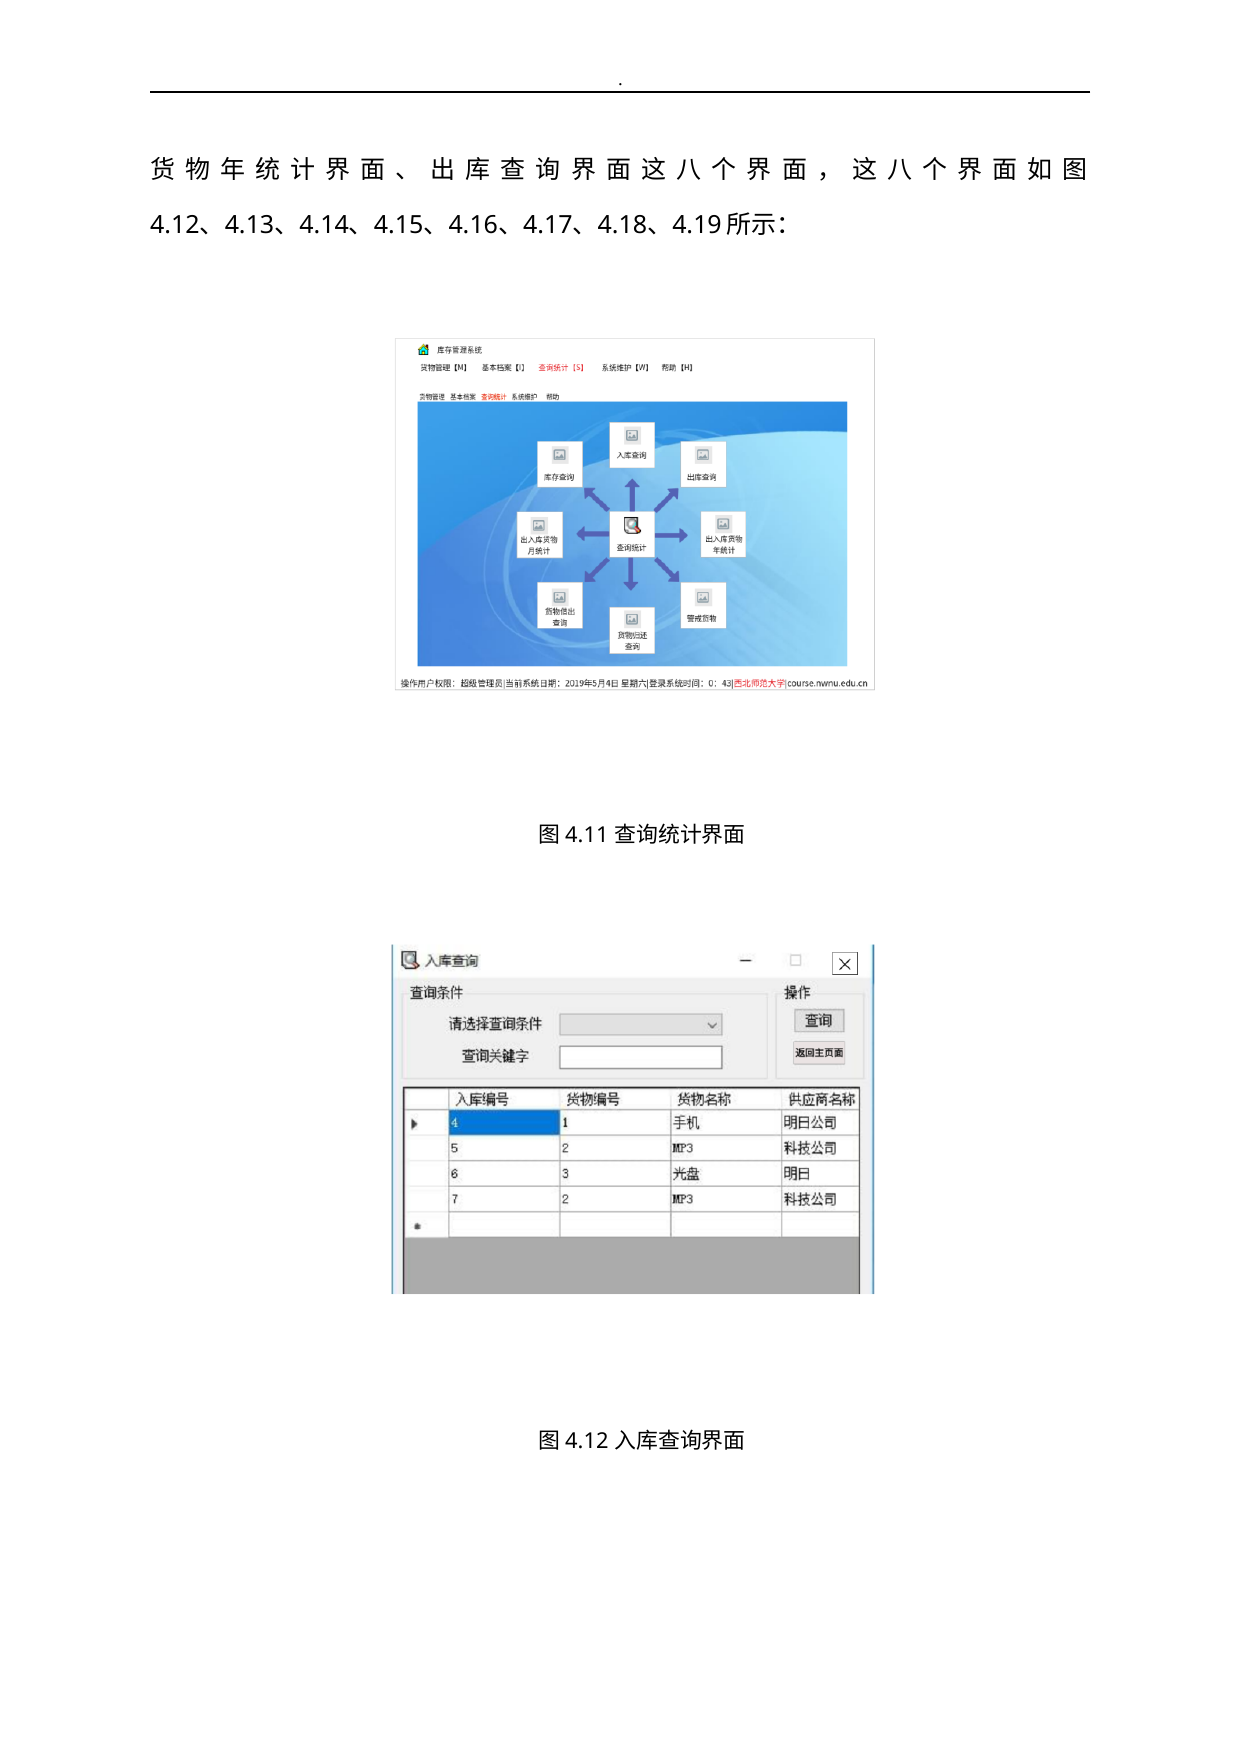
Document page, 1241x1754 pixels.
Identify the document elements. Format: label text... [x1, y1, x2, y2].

picture [258, 865, 1026, 1411]
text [150, 150, 1090, 241]
text 图4.12 入库查询界面 [150, 1423, 1090, 1455]
text 图4.11 查询统计界面 [150, 817, 1090, 849]
picture [261, 258, 1029, 805]
